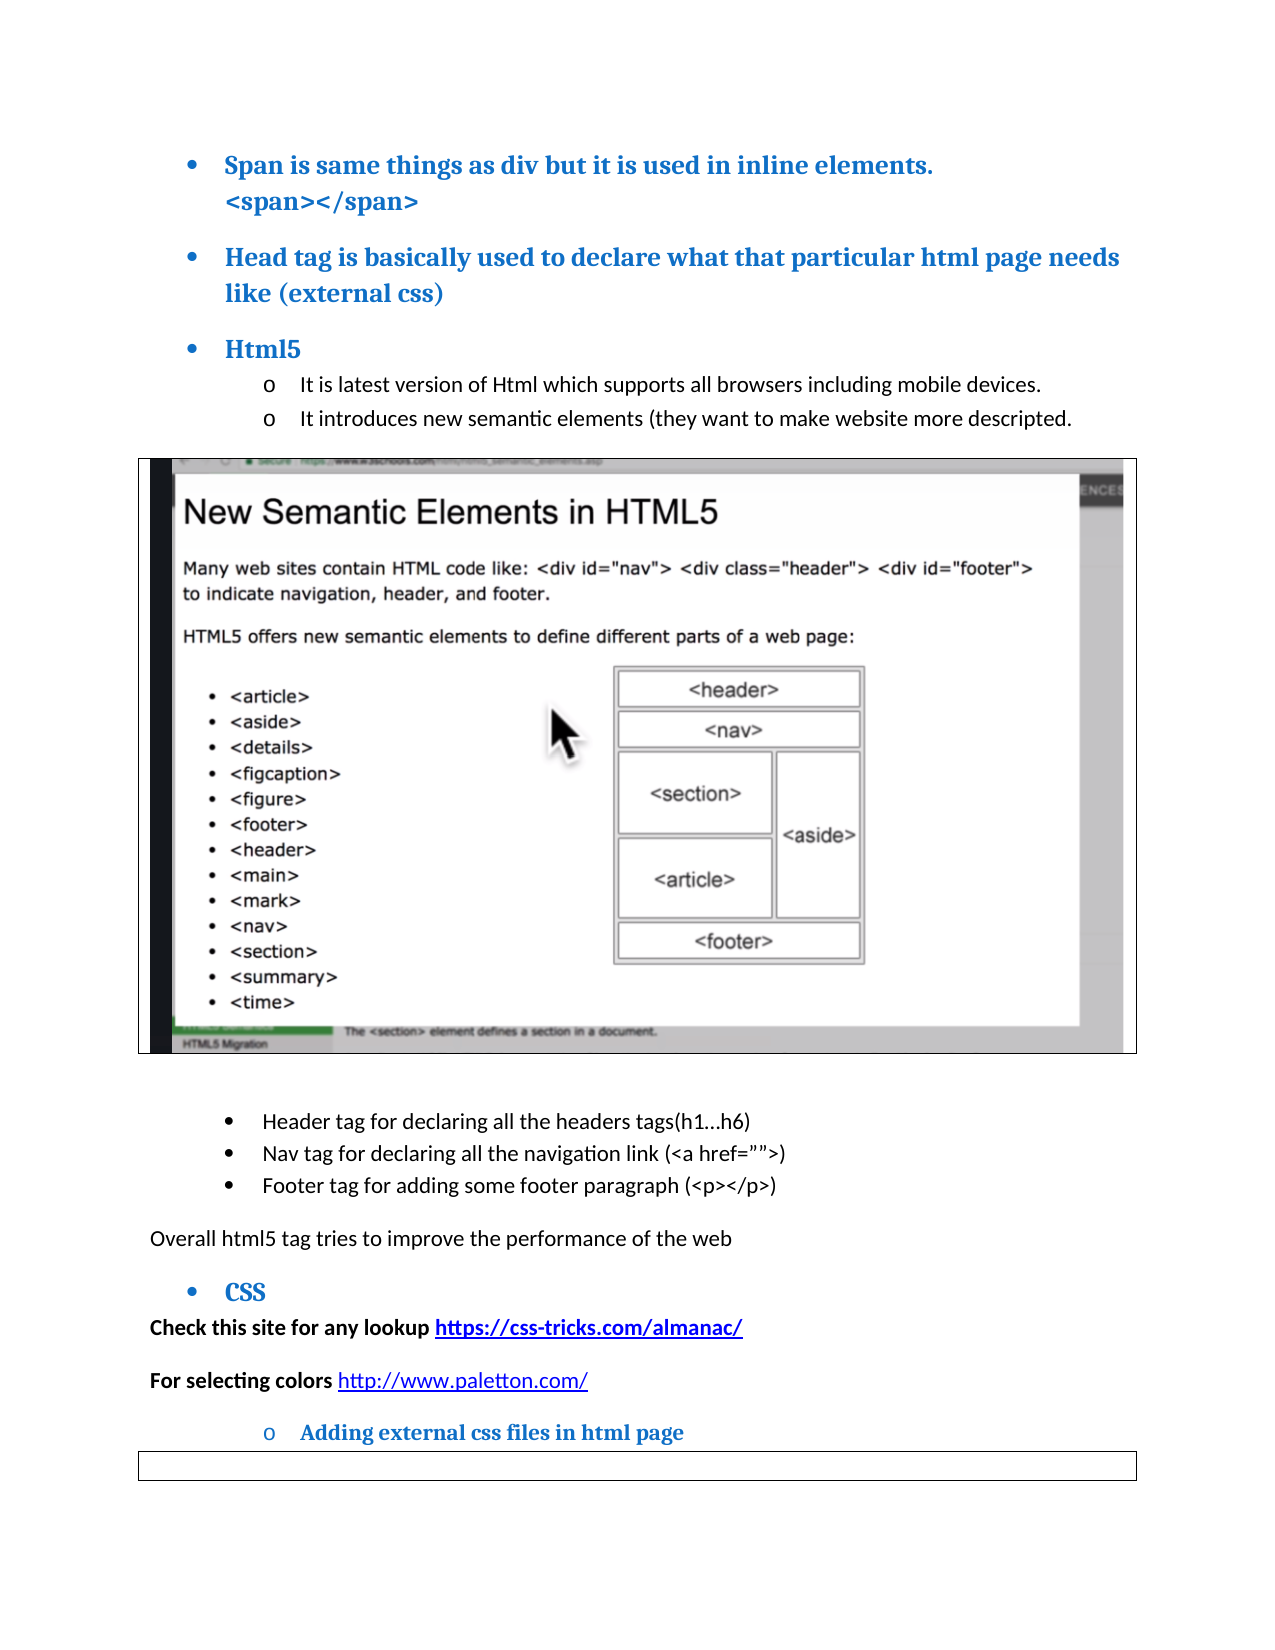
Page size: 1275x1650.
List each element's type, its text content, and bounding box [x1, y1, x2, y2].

list Footer tag for adding some footer paragraph (<p></p>) [225, 1171, 1125, 1199]
subtitle CSS [187, 1277, 1125, 1309]
picture [150, 459, 1124, 1053]
subtitle Html5 [187, 334, 1125, 366]
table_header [139, 1452, 1136, 1480]
text For selecting colors http://www.paletton.com/ [150, 1366, 1125, 1394]
subtitle Adding external css files in html page [262, 1419, 1125, 1447]
text Overall html5 tag tries to improve the performance of the web [150, 1224, 1125, 1252]
list It introduces new semantic elements (they want to make website more descripted. [262, 404, 1125, 433]
table_header [1124, 459, 1136, 1053]
list Nav tag for declaring all the navigation link (<a href=””>) [225, 1139, 1125, 1167]
subtitle Head tag is basically used to declare what that particular html page needs like (external css) [187, 242, 1125, 309]
list It is latest version of Html which supports all browsers including mobile devices. [262, 370, 1125, 399]
list Header tag for declaring all the headers tags(h1…h6) [225, 1107, 1125, 1135]
subtitle Span is same things as div but it is used in inline elements. <span></span> [187, 150, 1125, 217]
table_header [139, 459, 150, 1053]
text Check this site for any lookup https://css-tricks.com/almanac/ [150, 1313, 1125, 1341]
